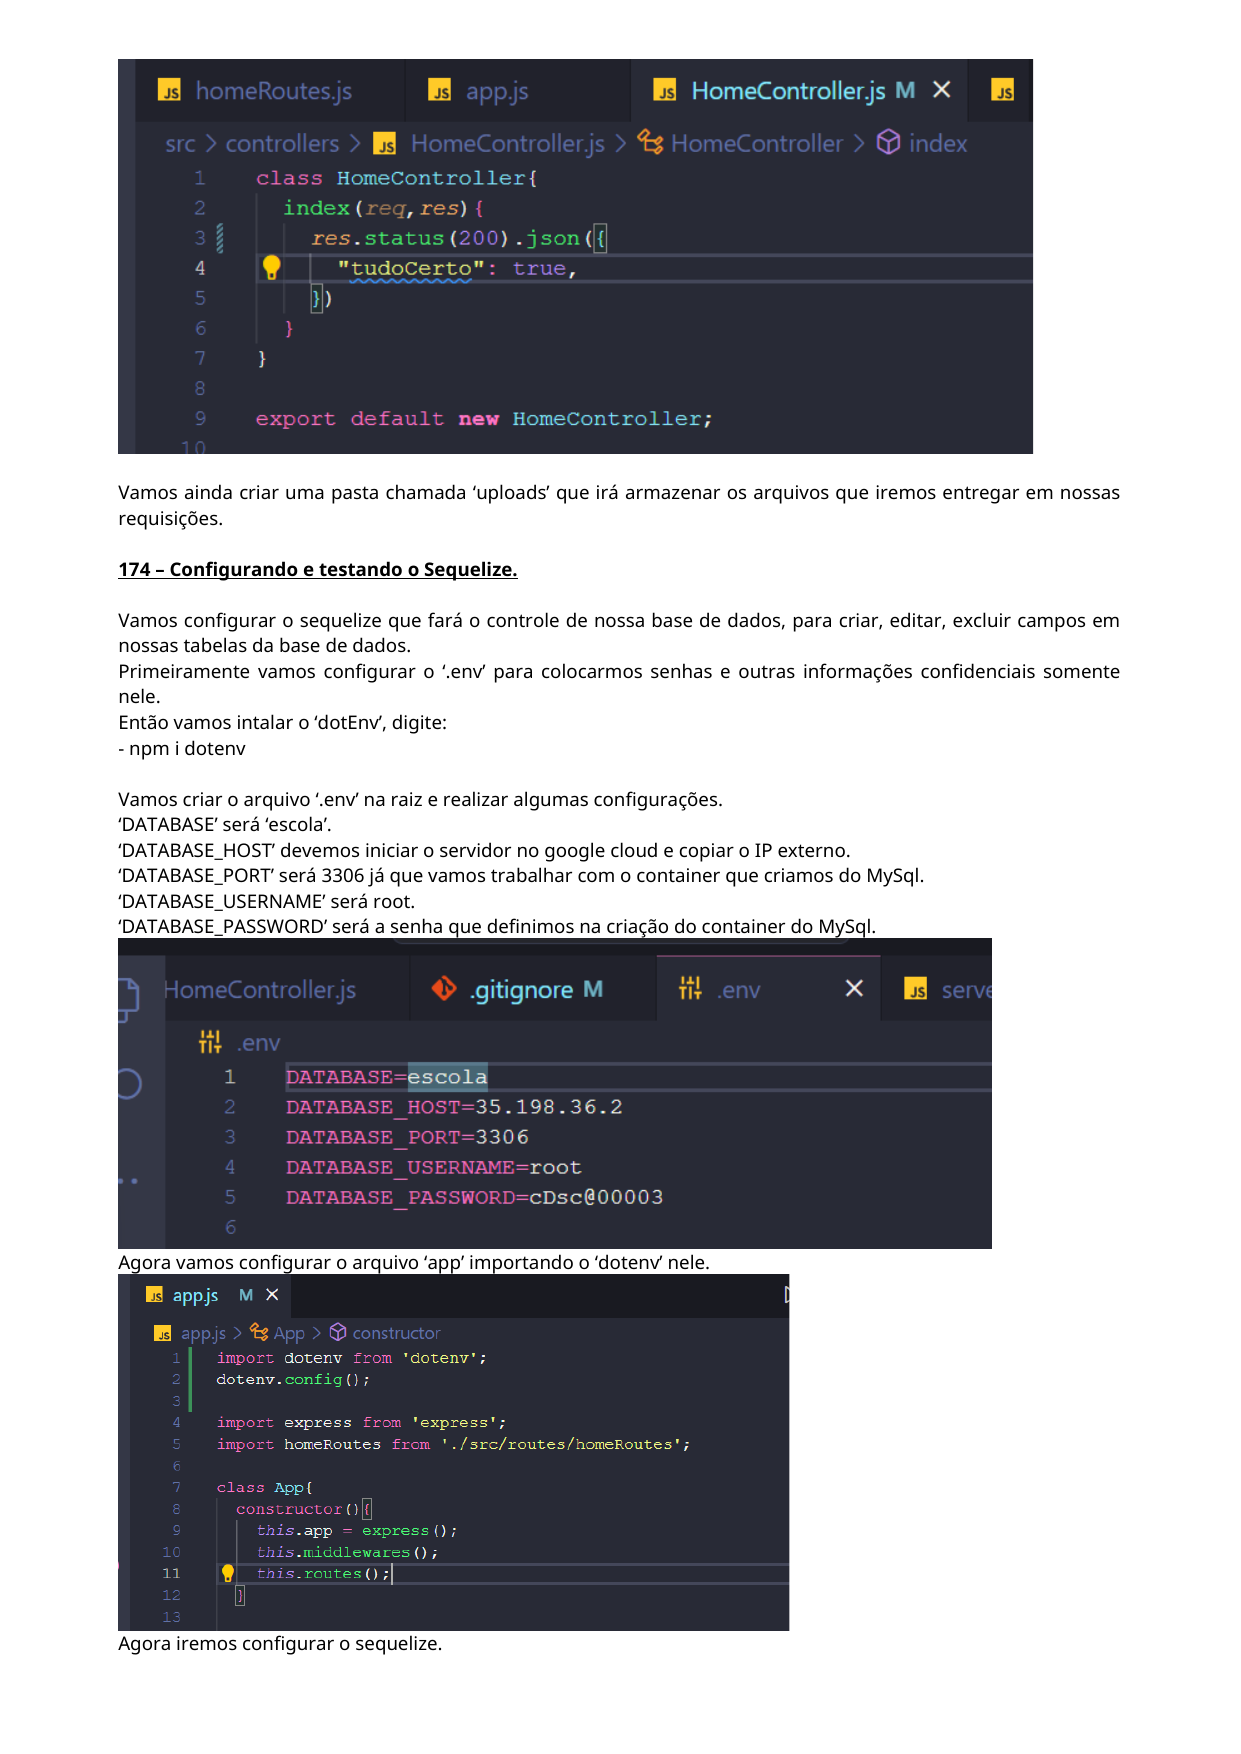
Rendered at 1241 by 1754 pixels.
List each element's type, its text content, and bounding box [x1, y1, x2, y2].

text ‘DATABASE_HOST’ devemos iniciar o servidor no google cloud e copiar o IP externo. [118, 837, 1122, 862]
text Agora vamos configurar o arquivo ‘app’ importando o ‘dotenv’ nele. [118, 1249, 1122, 1274]
picture [118, 59, 1034, 454]
text ‘DATABASE_USERNAME’ será root. [118, 888, 1122, 913]
picture [118, 938, 992, 1249]
picture [118, 1274, 790, 1631]
text Vamos ainda criar uma pasta chamada ‘uploads’ que irá armazenar os arquivos que iremos entregar em nossas requisições. [118, 479, 1122, 531]
text ‘DATABASE_PORT’ será 3306 já que vamos trabalhar com o container que criamos do MySql. [118, 862, 1122, 888]
text ‘DATABASE_PASSWORD’ será a senha que definimos na criação do container do MySql. [118, 913, 1122, 939]
text ‘DATABASE’ será ‘escola’. [118, 811, 1122, 837]
text Agora iremos configurar o sequelize. [118, 1631, 1122, 1656]
text 174 – Configurando e testando o Sequelize. [118, 556, 1122, 582]
text Vamos criar o arquivo ‘.env’ na raiz e realizar algumas configurações. [118, 786, 1122, 811]
text - npm i dotenv [118, 735, 1122, 760]
text Vamos configurar o sequelize que fará o controle de nossa base de dados, para criar, editar, excluir campos em nossas tabelas da base de dados. [118, 607, 1122, 658]
text Então vamos intalar o ‘dotEnv’, digite: [118, 709, 1122, 735]
text Primeiramente vamos configurar o ‘.env’ para colocarmos senhas e outras informações confidenciais somente nele. [118, 658, 1122, 709]
